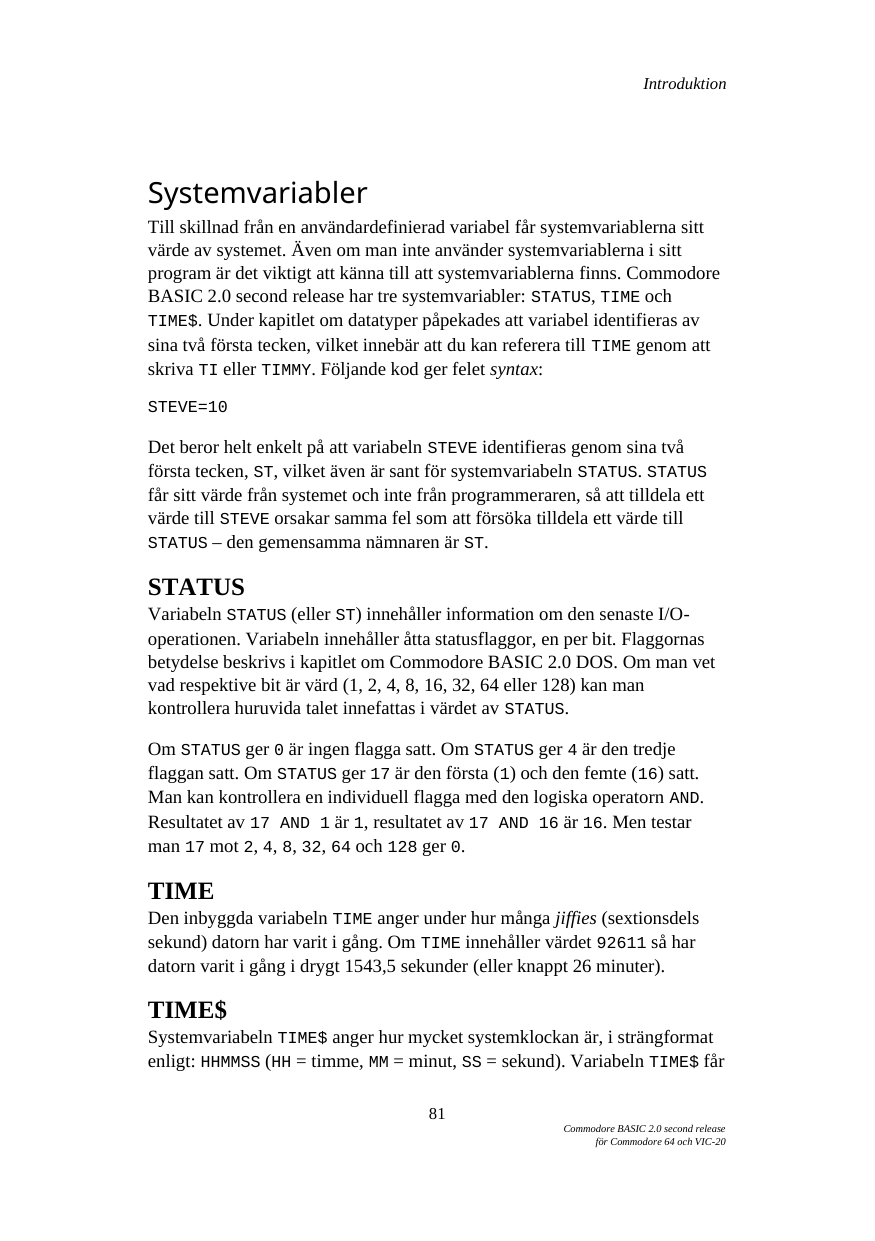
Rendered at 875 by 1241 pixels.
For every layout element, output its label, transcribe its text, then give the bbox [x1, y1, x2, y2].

text Om STATUS ger 0 är ingen flagga satt. Om STATUS ger 4 är den tredje flaggan satt. Om STATUS ger 17 är den första (1) och den femte (16) satt. Man kan kontrollera en individuell flagga med den logiska operatorn AND. Resultatet av 17 AND 1 är 1, resultatet av 17 AND 16 är 16. Men testar man 17 mot 2, 4, 8, 32, 64 och 128 ger 0. [148, 738, 726, 857]
subtitle TIME [148, 876, 726, 904]
subtitle Systemvariabler [148, 173, 726, 212]
subtitle TIME$ [148, 995, 726, 1024]
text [148, 1026, 726, 1073]
text Till skillnad från en användardefinierad variabel får systemvariablerna sitt värde av systemet. Även om man inte använder systemvariablerna i sitt program är det viktigt att känna till att systemvariablerna finns. Commodore BASIC 2.0 second release har tre systemvariabler: STATUS, TIME och TIME$. Under kapitlet om datatyper påpekades att variabel identifieras av sina två första tecken, vilket innebär att du kan referera till TIME genom att skriva TI eller TIMMY. Följande kod ger felet syntax: [148, 216, 726, 380]
text Variabeln STATUS (eller ST) innehåller information om den senaste I/O-operationen. Variabeln innehåller åtta statusflaggor, en per bit. Flaggornas betydelse beskrivs i kapitlet om Commodore BASIC 2.0 DOS. Om man vet vad respektive bit är värd (1, 2, 4, 8, 16, 32, 64 eller 128) kan man kontrollera huruvida talet innefattas i värdet av STATUS. [148, 603, 726, 720]
text Den inbyggda variabeln TIME anger under hur många jiffies (sextionsdels sekund) datorn har varit i gång. Om TIME innehåller värdet 92611 så har datorn varit i gång i drygt 1543,5 sekunder (eller knappt 26 minuter). [148, 907, 726, 977]
text Det beror helt enkelt på att variabeln STEVE identifieras genom sina två första tecken, ST, vilket även är sant för systemvariabeln STATUS. STATUS får sitt värde från systemet och inte från programmeraren, så att tilldela ett värde till STEVE orsakar samma fel som att försöka tilldela ett värde till STATUS – den gemensamma nämnaren är ST. [148, 436, 726, 554]
subtitle STATUS [148, 572, 726, 601]
text STEVE=10 [148, 399, 726, 417]
